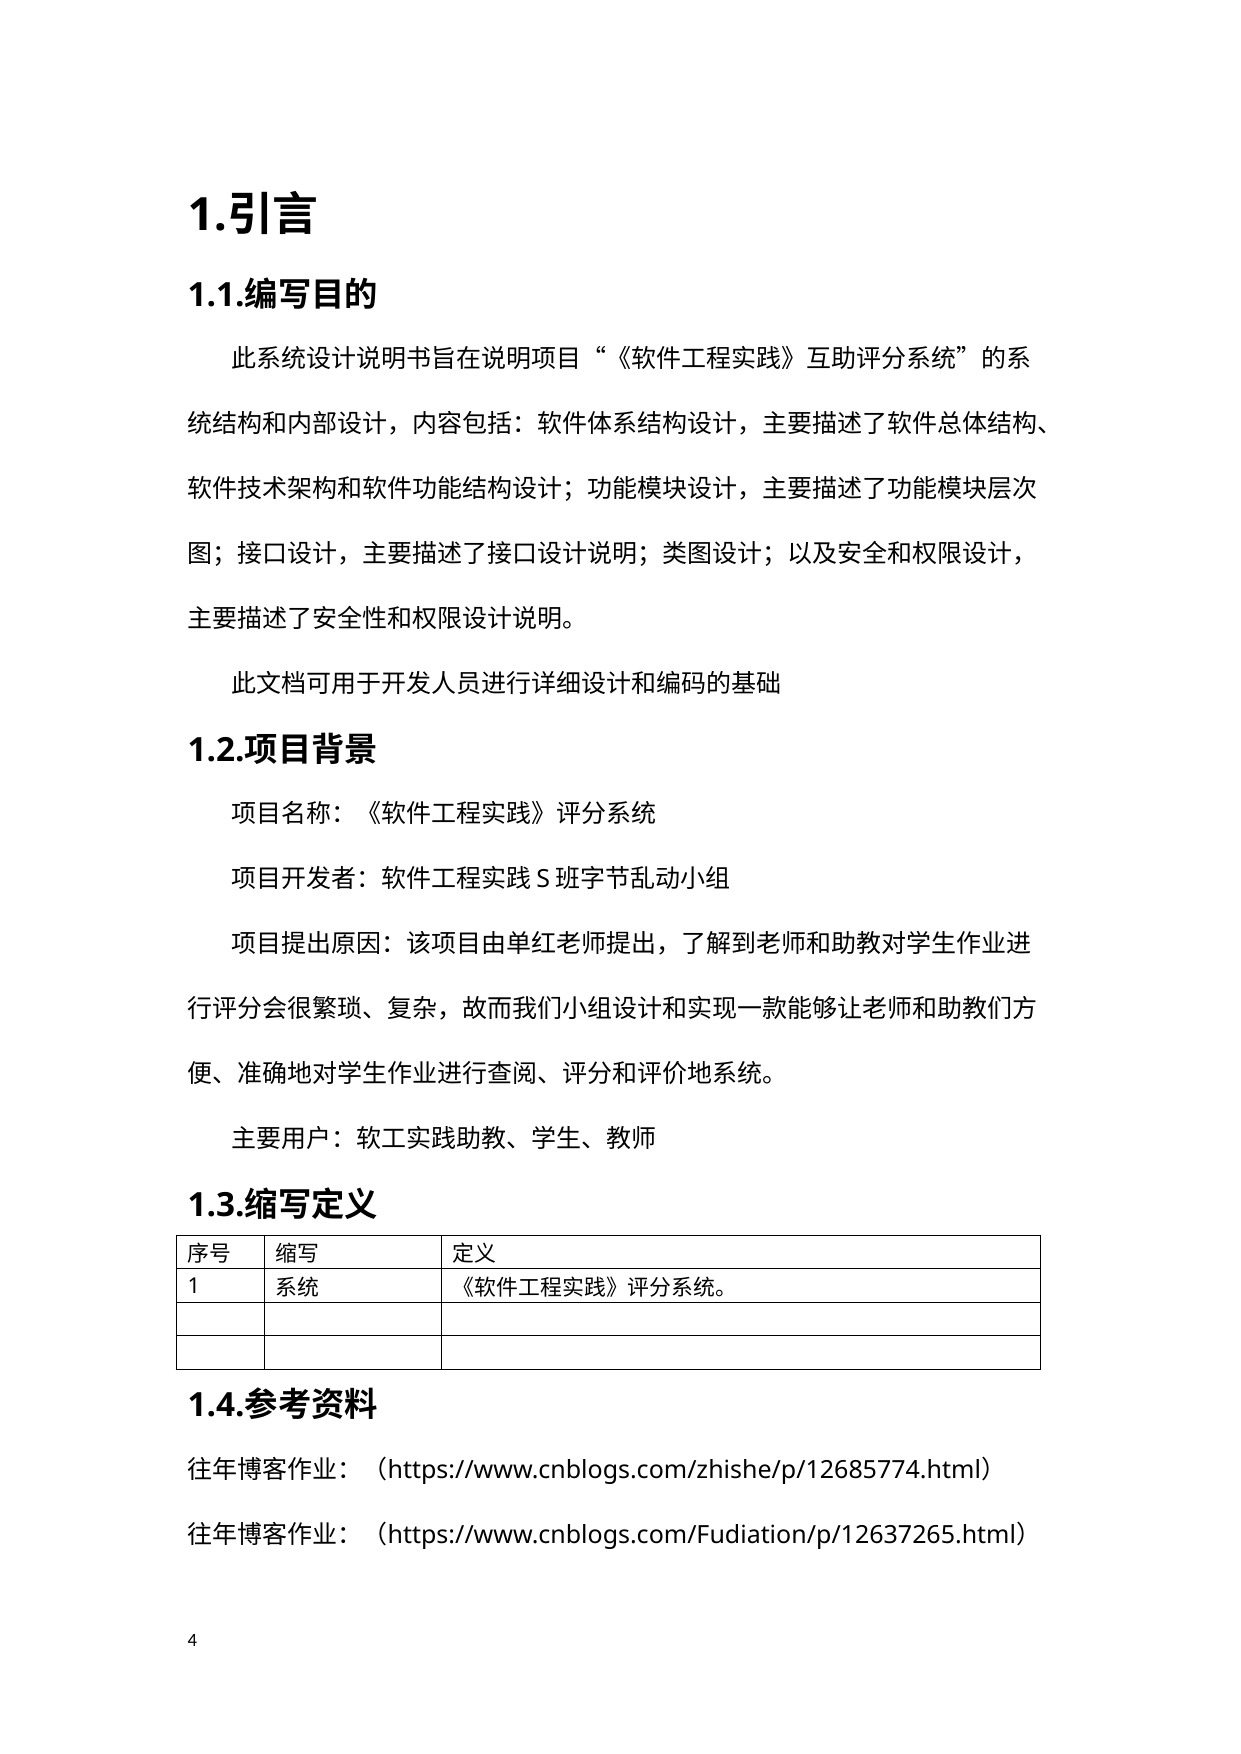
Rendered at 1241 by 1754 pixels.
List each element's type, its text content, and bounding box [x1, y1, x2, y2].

text 1.引言 [187, 162, 1053, 259]
table_cell [177, 1303, 264, 1335]
text 此文档可用于开发人员进行详细设计和编码的基础 [187, 649, 1053, 714]
table_header 序号 [177, 1236, 264, 1268]
text 此系统设计说明书旨在说明项目“《软件工程实践》互助评分系统”的系统结构和内部设计，内容包括：软件体系结构设计，主要描述了软件总体结构、软件技术架构和软件功能结构设计；功能模块设计，主要描述了功能模块层次图；接口设计，主要描述了接口设计说明；类图设计；以及安全和权限设计，主要描述了安全性和权限设计说明。 [187, 324, 1053, 649]
text 1.2.项目背景 [187, 714, 1053, 779]
table_cell 1 [177, 1269, 264, 1302]
text 往年博客作业：（https://www.cnblogs.com/zhishe/p/12685774.html） [187, 1435, 1053, 1500]
table_cell [442, 1303, 1040, 1335]
table_header 缩写 [265, 1236, 441, 1268]
text 往年博客作业：（https://www.cnblogs.com/Fudiation/p/12637265.html） [187, 1500, 1053, 1565]
table_cell [177, 1336, 264, 1369]
table_cell [265, 1303, 441, 1335]
table_cell 系统 [265, 1269, 441, 1302]
text 1.3.缩写定义 [187, 1169, 1053, 1234]
table_cell [265, 1336, 441, 1369]
text 主要用户：软工实践助教、学生、教师 [187, 1104, 1053, 1169]
text 1.1.编写目的 [187, 259, 1053, 324]
text 1.4.参考资料 [187, 1370, 1053, 1435]
text 项目名称：《软件工程实践》评分系统 项目开发者：软件工程实践S班字节乱动小组 项目提出原因：该项目由单红老师提出，了解到老师和助教对学生作业进行评分会很繁琐、复杂，故而我们小组设计和实现一款能够让老师和助教们方便、准确地对学生作业进行查阅、评分和评价地系统。 [187, 779, 1053, 1104]
table_header 定义 [442, 1236, 1040, 1268]
table_cell 《软件工程实践》评分系统。 [442, 1269, 1040, 1302]
table_cell [442, 1336, 1040, 1369]
